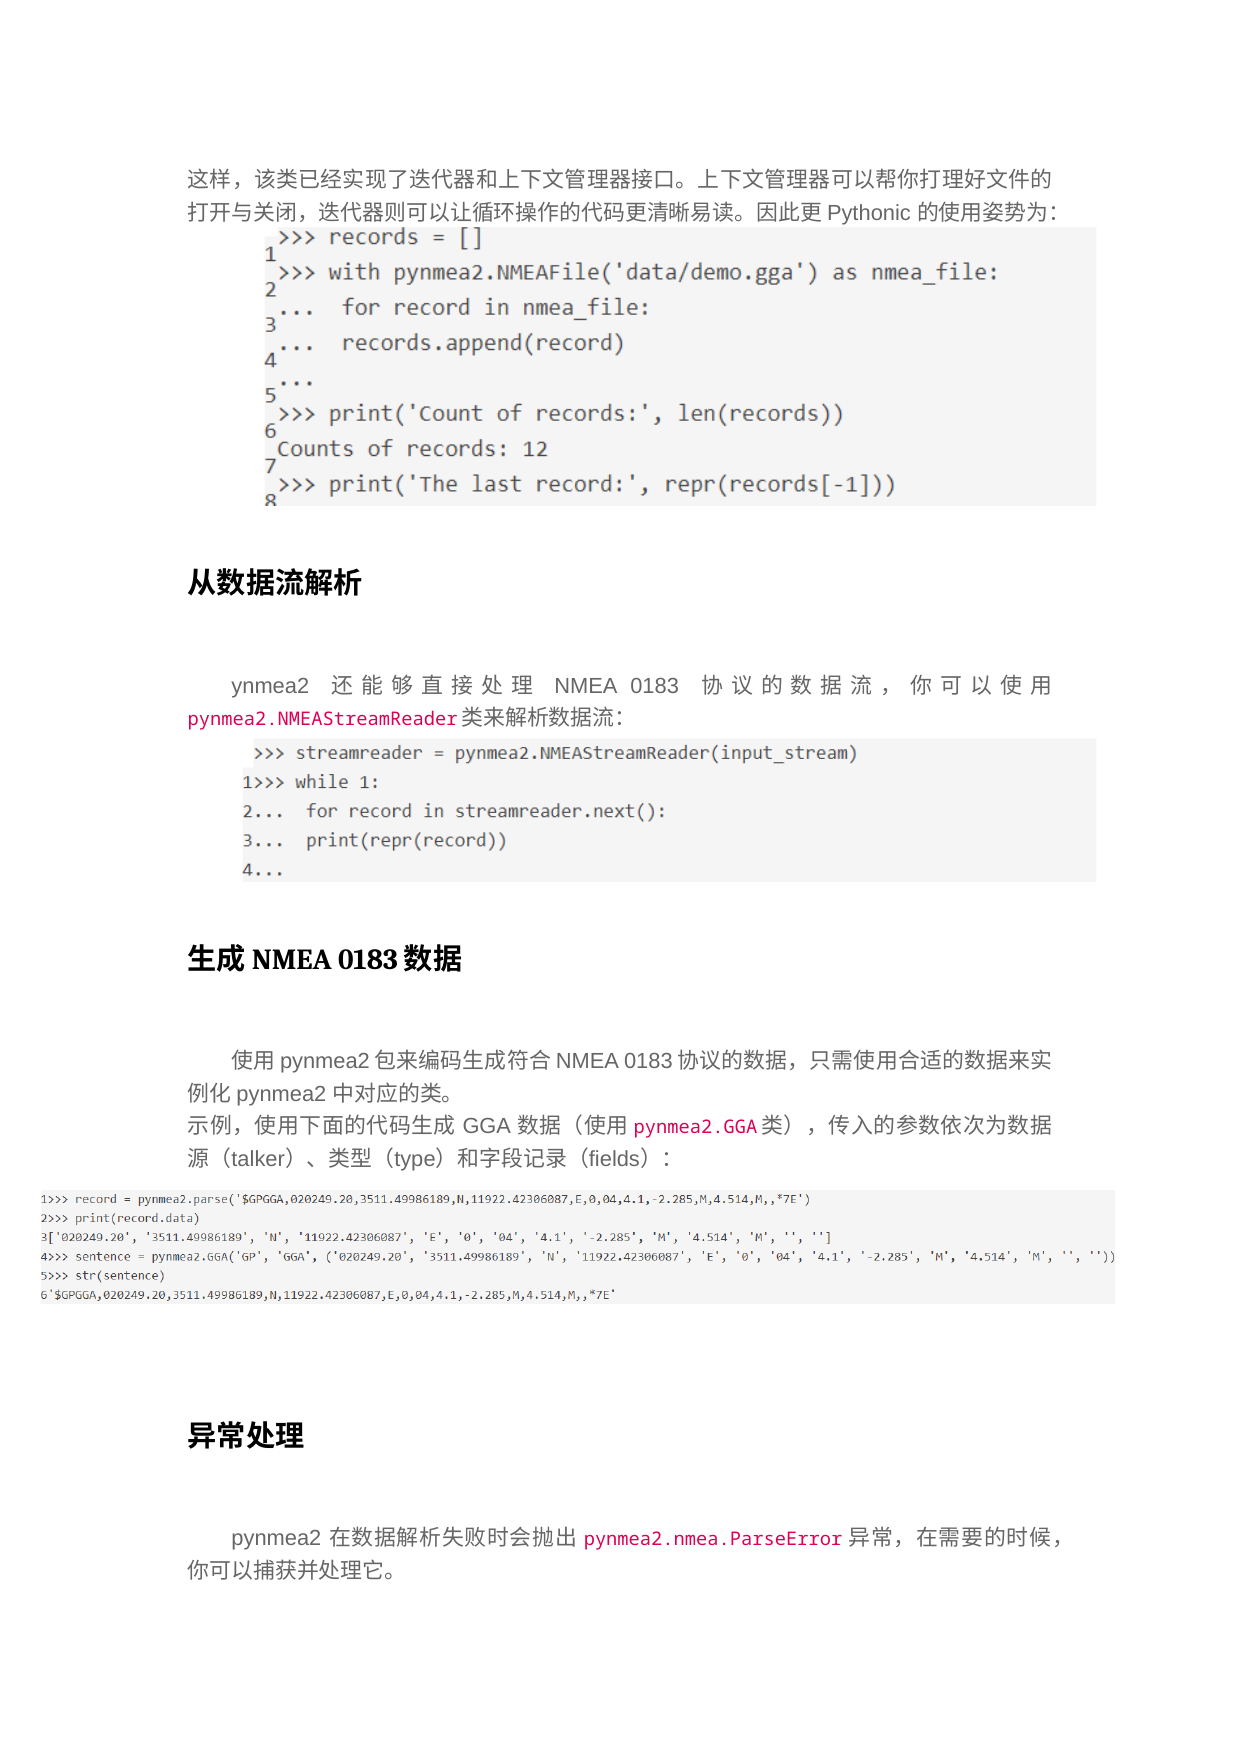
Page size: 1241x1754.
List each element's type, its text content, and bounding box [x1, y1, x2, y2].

text ynmea2 还能够直接处理 NMEA 0183 协议的数据流，你可以使用pynmea2.NMEAStreamReader类来解析数据流： [187, 667, 1053, 732]
subtitle 异常处理 [187, 1304, 1053, 1466]
subtitle 生成NMEA 0183数据 [187, 924, 1053, 989]
picture [231, 732, 1097, 882]
text pynmea2 在数据解析失败时会抛出 pynmea2.nmea.ParseError 异常，在需要的时候，你可以捕获并处理它。 [187, 1520, 1053, 1585]
subtitle 从数据流解析 [187, 549, 1053, 614]
text 以上代码只是为了演示 pynmea2.NMEAFile 类最基本的使用方式。实际使用中不需要这样，该类已经实现了迭代器和上下文管理器接口。上下文管理器可以帮你打理好文件的打开与关闭，迭代器则可以让循环操作的代码更清晰易读。因此更 Pythonic 的使用姿势为： [187, 162, 1053, 227]
picture [37, 1190, 1115, 1304]
picture [231, 227, 1097, 506]
text 使用pynmea2包来编码生成符合NMEA 0183协议的数据，只需使用合适的数据来实例化 pynmea2 中对应的类。 示例，使用下面的代码生成 GGA 数据（使用pynmea2.GGA类），传入的参数依次为数据源（talker）、类型（type）和字段记录（fields）： [187, 1043, 1053, 1173]
